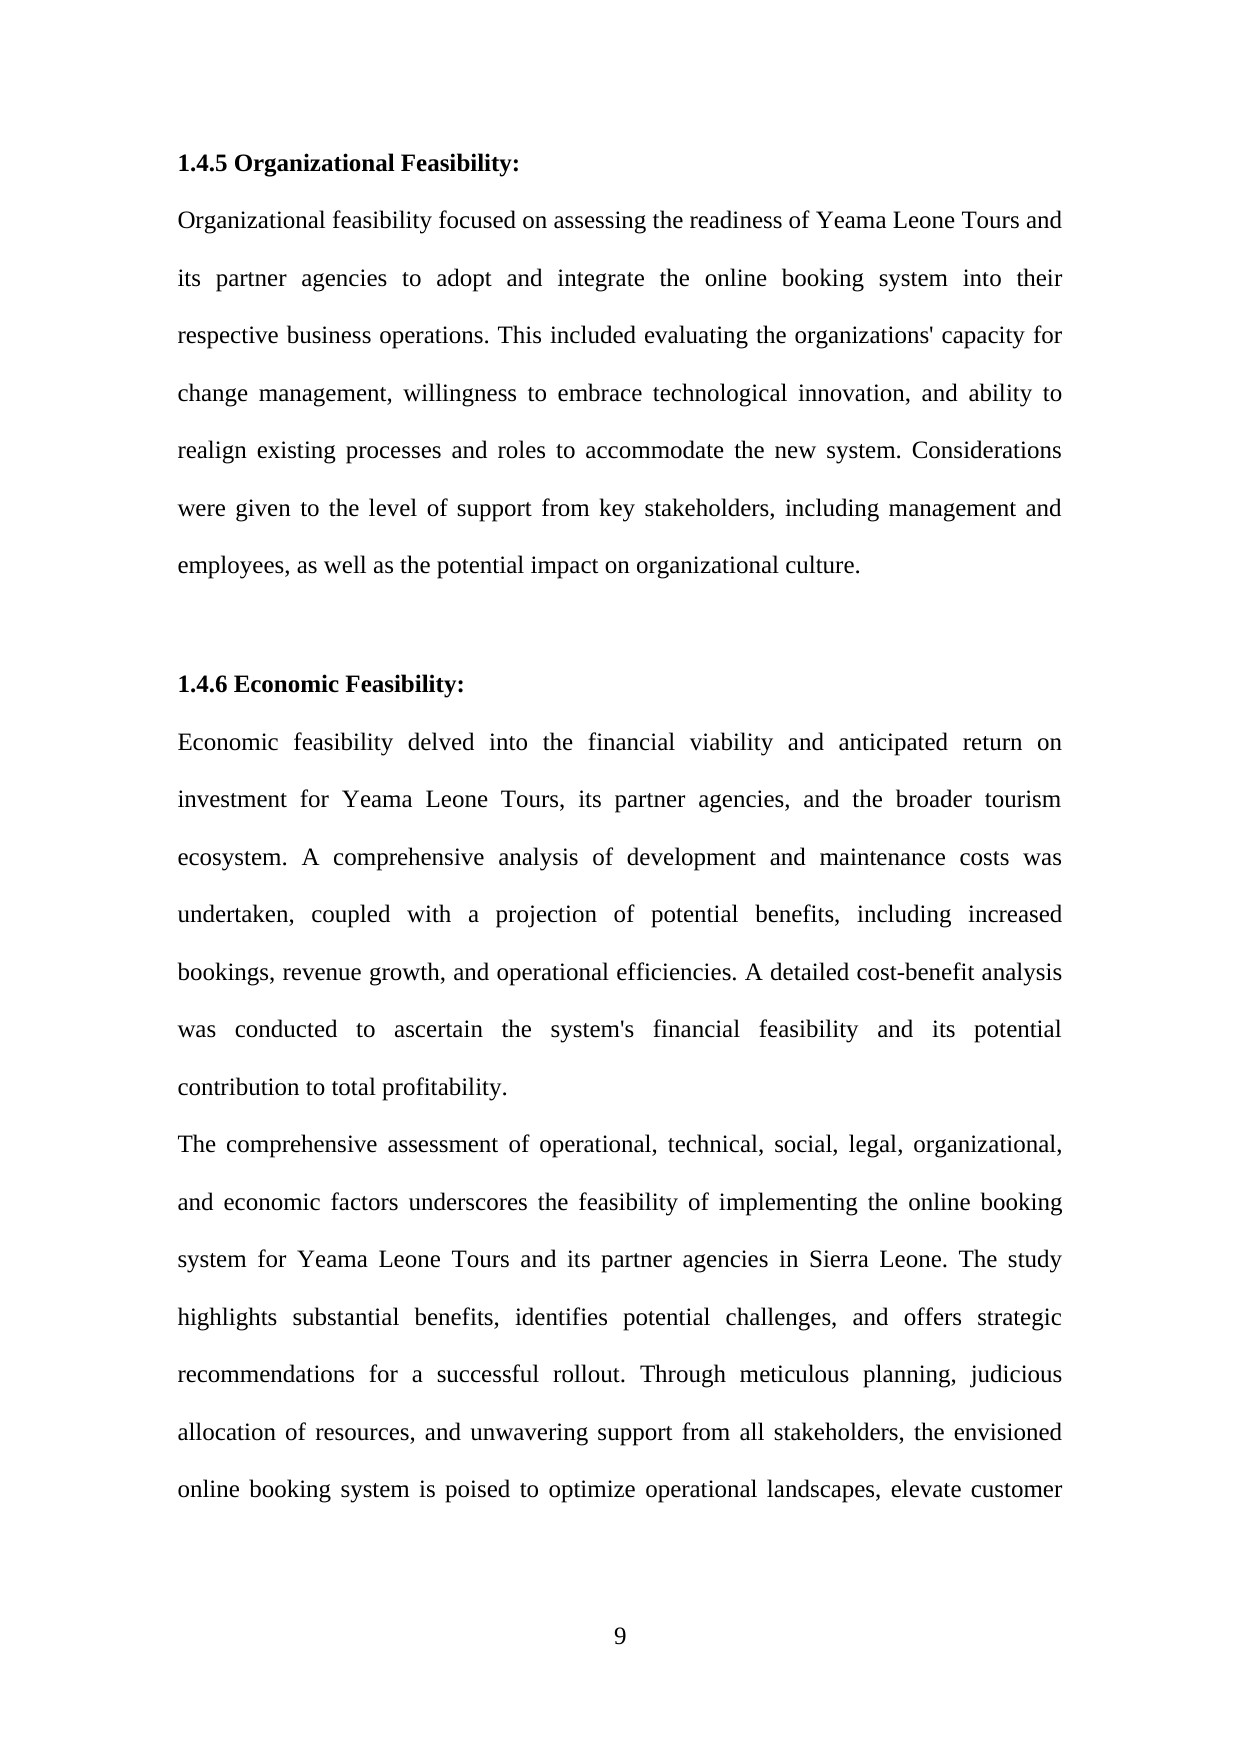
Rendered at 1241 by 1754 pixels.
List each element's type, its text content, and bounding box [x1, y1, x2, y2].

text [177, 1129, 1063, 1503]
text Economic feasibility delved into the financial viability and anticipated return on investment for Yeama Leone Tours, its partner agencies, and the broader tourism ecosystem. A comprehensive analysis of development and maintenance costs was undertaken, coupled with a projection of potential benefits, including increased bookings, revenue growth, and operational efficiencies. A detailed cost-benefit analysis was conducted to ascertain the system's financial feasibility and its potential contribution to total profitability. [177, 727, 1063, 1101]
subtitle 1.4.6 Economic Feasibility: [177, 669, 1063, 698]
subtitle 1.4.5 Organizational Feasibility: [177, 148, 1063, 176]
text Organizational feasibility focused on assessing the readiness of Yeama Leone Tours and its partner agencies to adopt and integrate the online booking system into their respective business operations. This included evaluating the organizations' capacity for change management, willingness to embrace technological innovation, and ability to realign existing processes and roles to accommodate the new system. Considerations were given to the level of support from key stakeholders, including management and employees, as well as the potential impact on organizational culture. [177, 205, 1063, 579]
